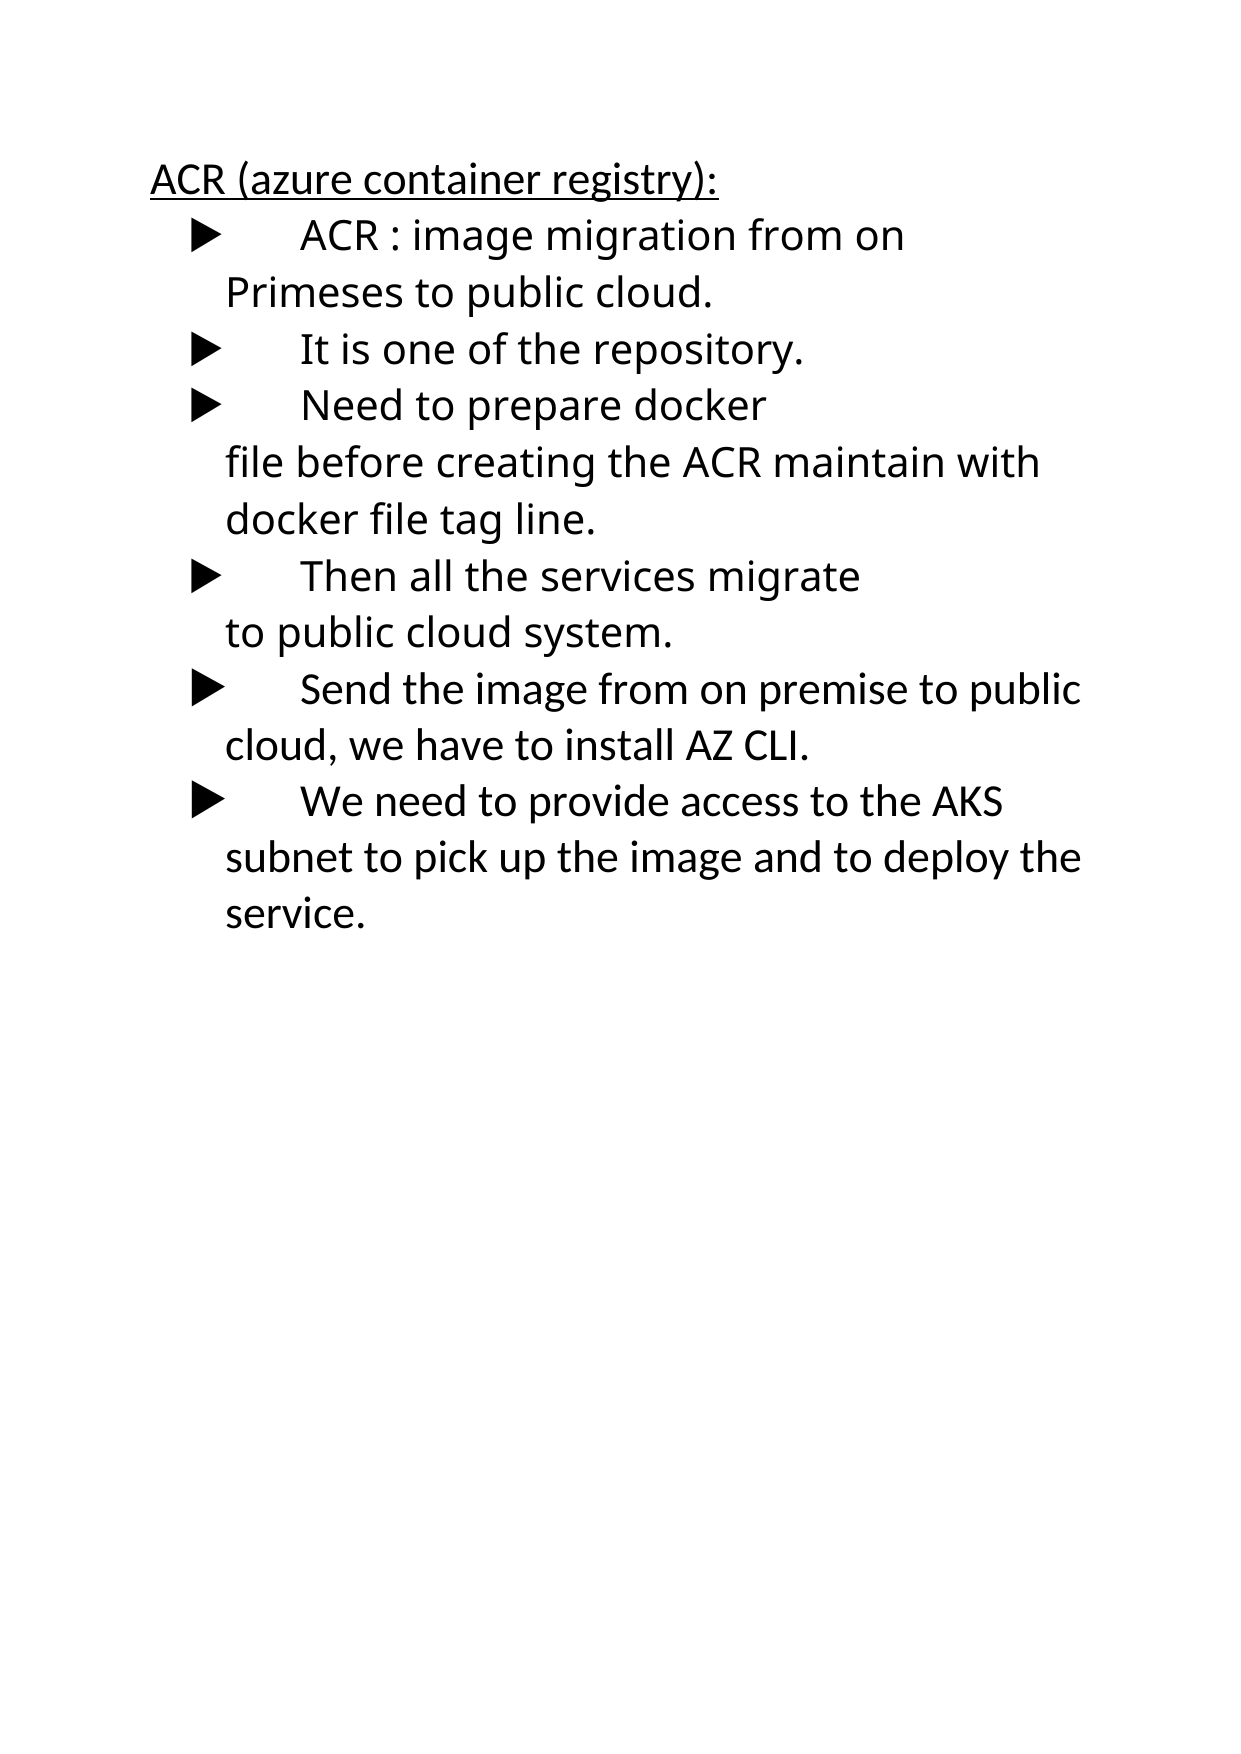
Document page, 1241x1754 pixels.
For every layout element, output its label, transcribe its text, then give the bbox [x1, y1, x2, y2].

list Need to prepare docker file before creating the ACR maintain with docker file tag line. [187, 434, 1090, 605]
list Then all the services migrate to public cloud system. [187, 634, 1090, 748]
list We need to provide access to the AKS subnet to pick up the image and to deploy the service. [187, 889, 1090, 1056]
list Send the image from on premise to public cloud, we have to install AZ CLI. [187, 777, 1090, 889]
list ACR : image migration from on Primeses to public cloud. [187, 206, 1090, 319]
text ACR (azure container registry): [150, 150, 1090, 206]
list It is one of the repository. [187, 349, 1090, 405]
